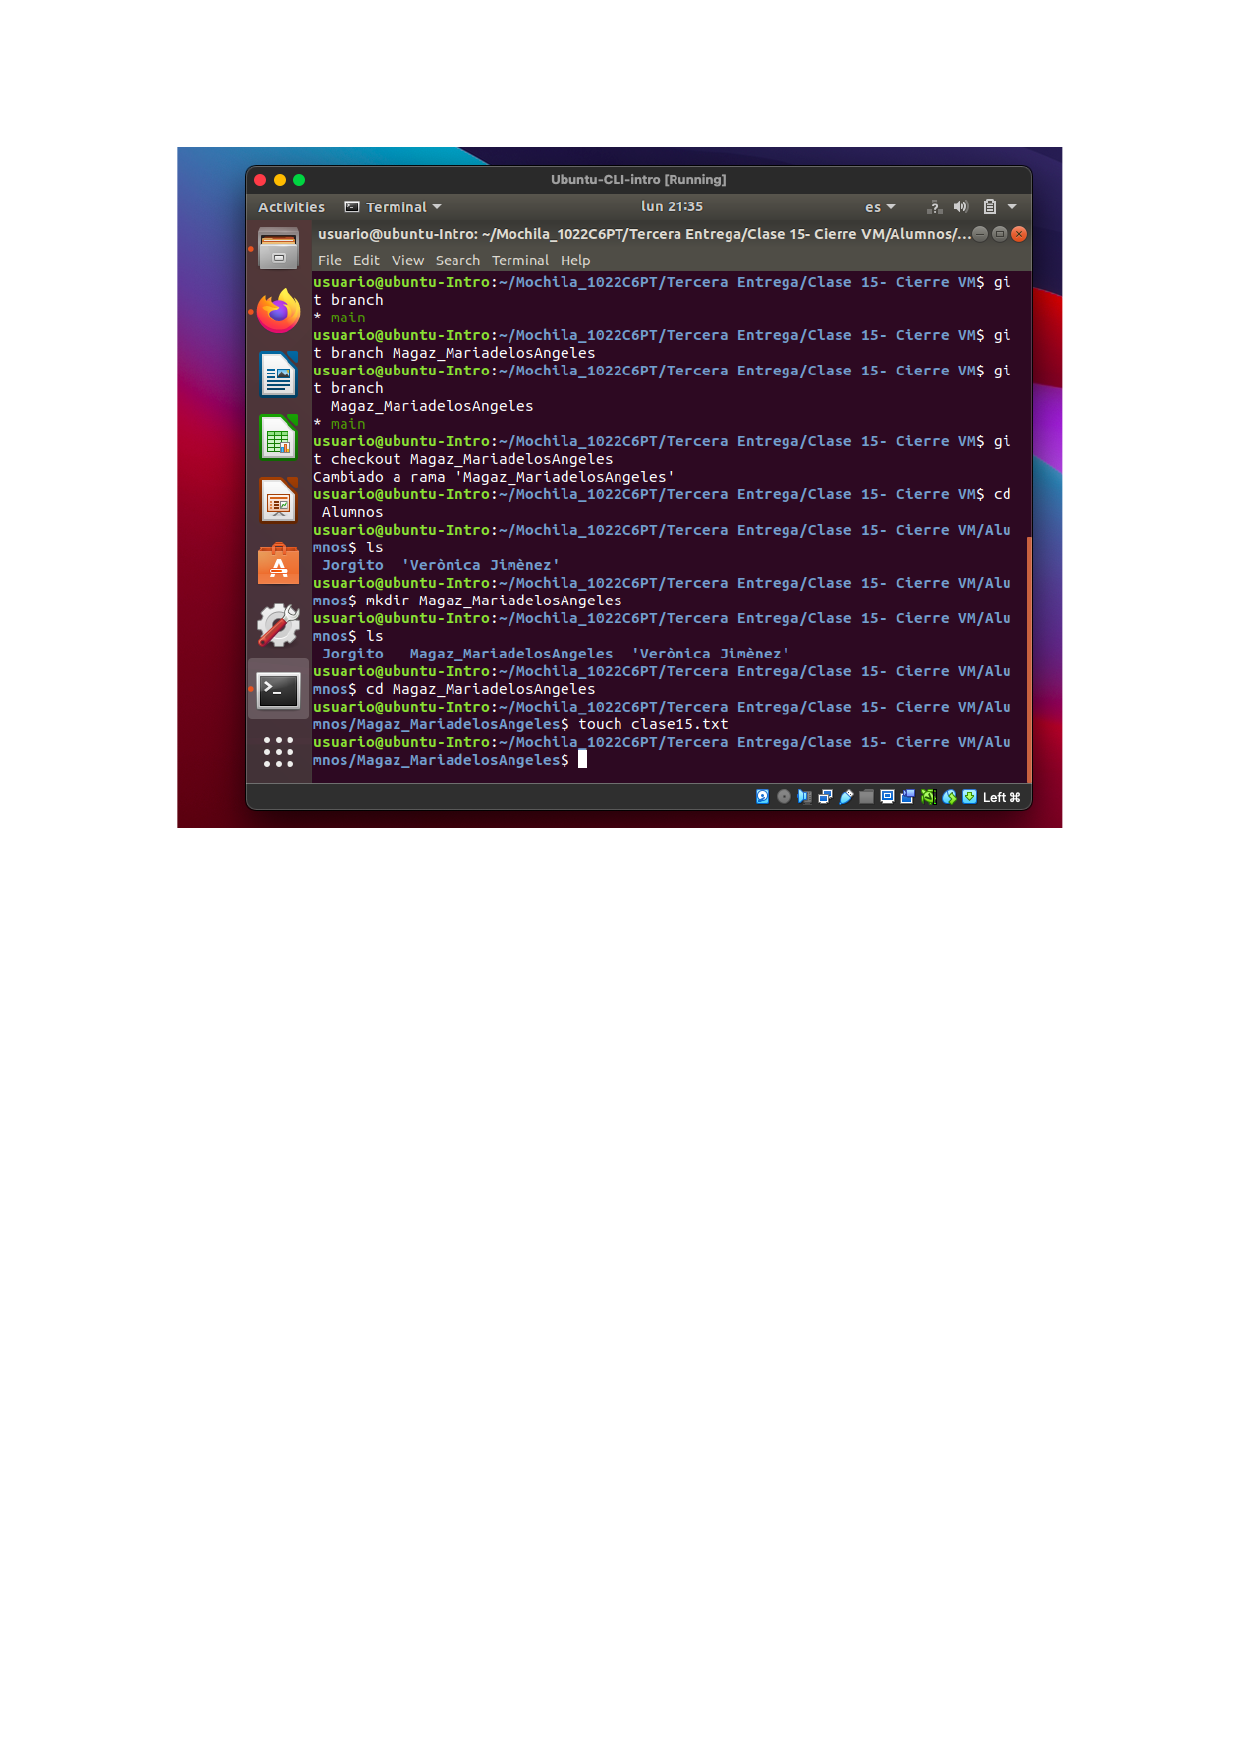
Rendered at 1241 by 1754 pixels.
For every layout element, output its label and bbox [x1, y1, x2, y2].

picture [177, 147, 1063, 828]
